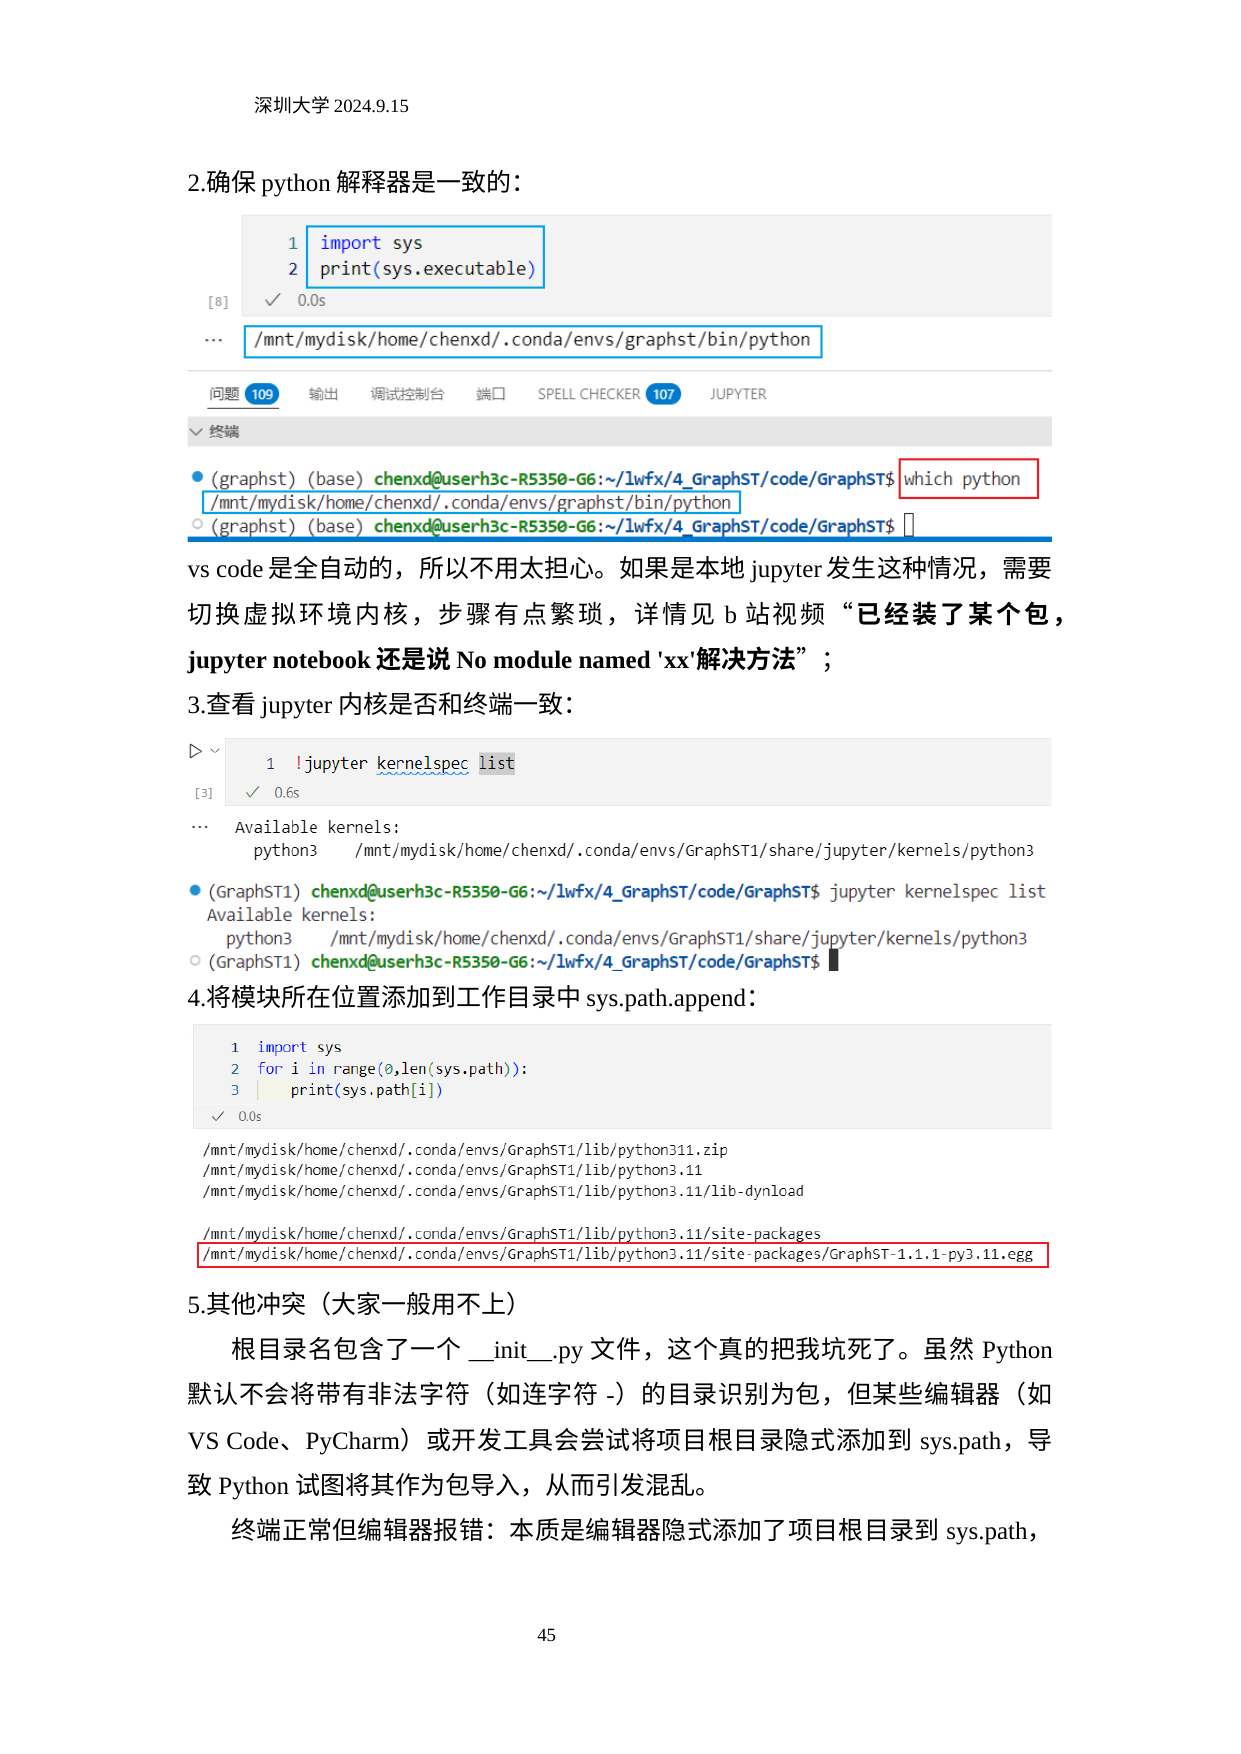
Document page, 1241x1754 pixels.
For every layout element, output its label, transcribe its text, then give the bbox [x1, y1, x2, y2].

list 5.其他冲突（大家一般用不上） [187, 1284, 1053, 1320]
list 根目录名包含了一个 __init__.py 文件，这个真的把我坑死了。虽然 Python 默认不会将带有非法字符（如连字符 -）的目录识别为包，但某些编辑器（如 VS Code、PyCharm）或开发工具会尝试将项目根目录隐式添加到 sys.path，导致 Python 试图将其作为包导入，从而引发混乱。 [187, 1329, 1053, 1502]
picture [187, 730, 1052, 865]
text vs code是全自动的，所以不用太担心。如果是本地jupyter发生这种情况，需要切换虚拟环境内核，步骤有点繁琐，详情见b站视频“已经装了某个包，jupyter notebook还是说No module named 'xx'解决方法”； [187, 549, 1053, 676]
text 3.查看jupyter 内核是否和终端一致： [187, 685, 1053, 721]
picture [187, 205, 1052, 542]
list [187, 1511, 1053, 1547]
picture [187, 871, 1052, 971]
text 4.将模块所在位置添加到工作目录中sys.path.append： [187, 977, 1053, 1014]
picture [187, 1022, 1052, 1277]
